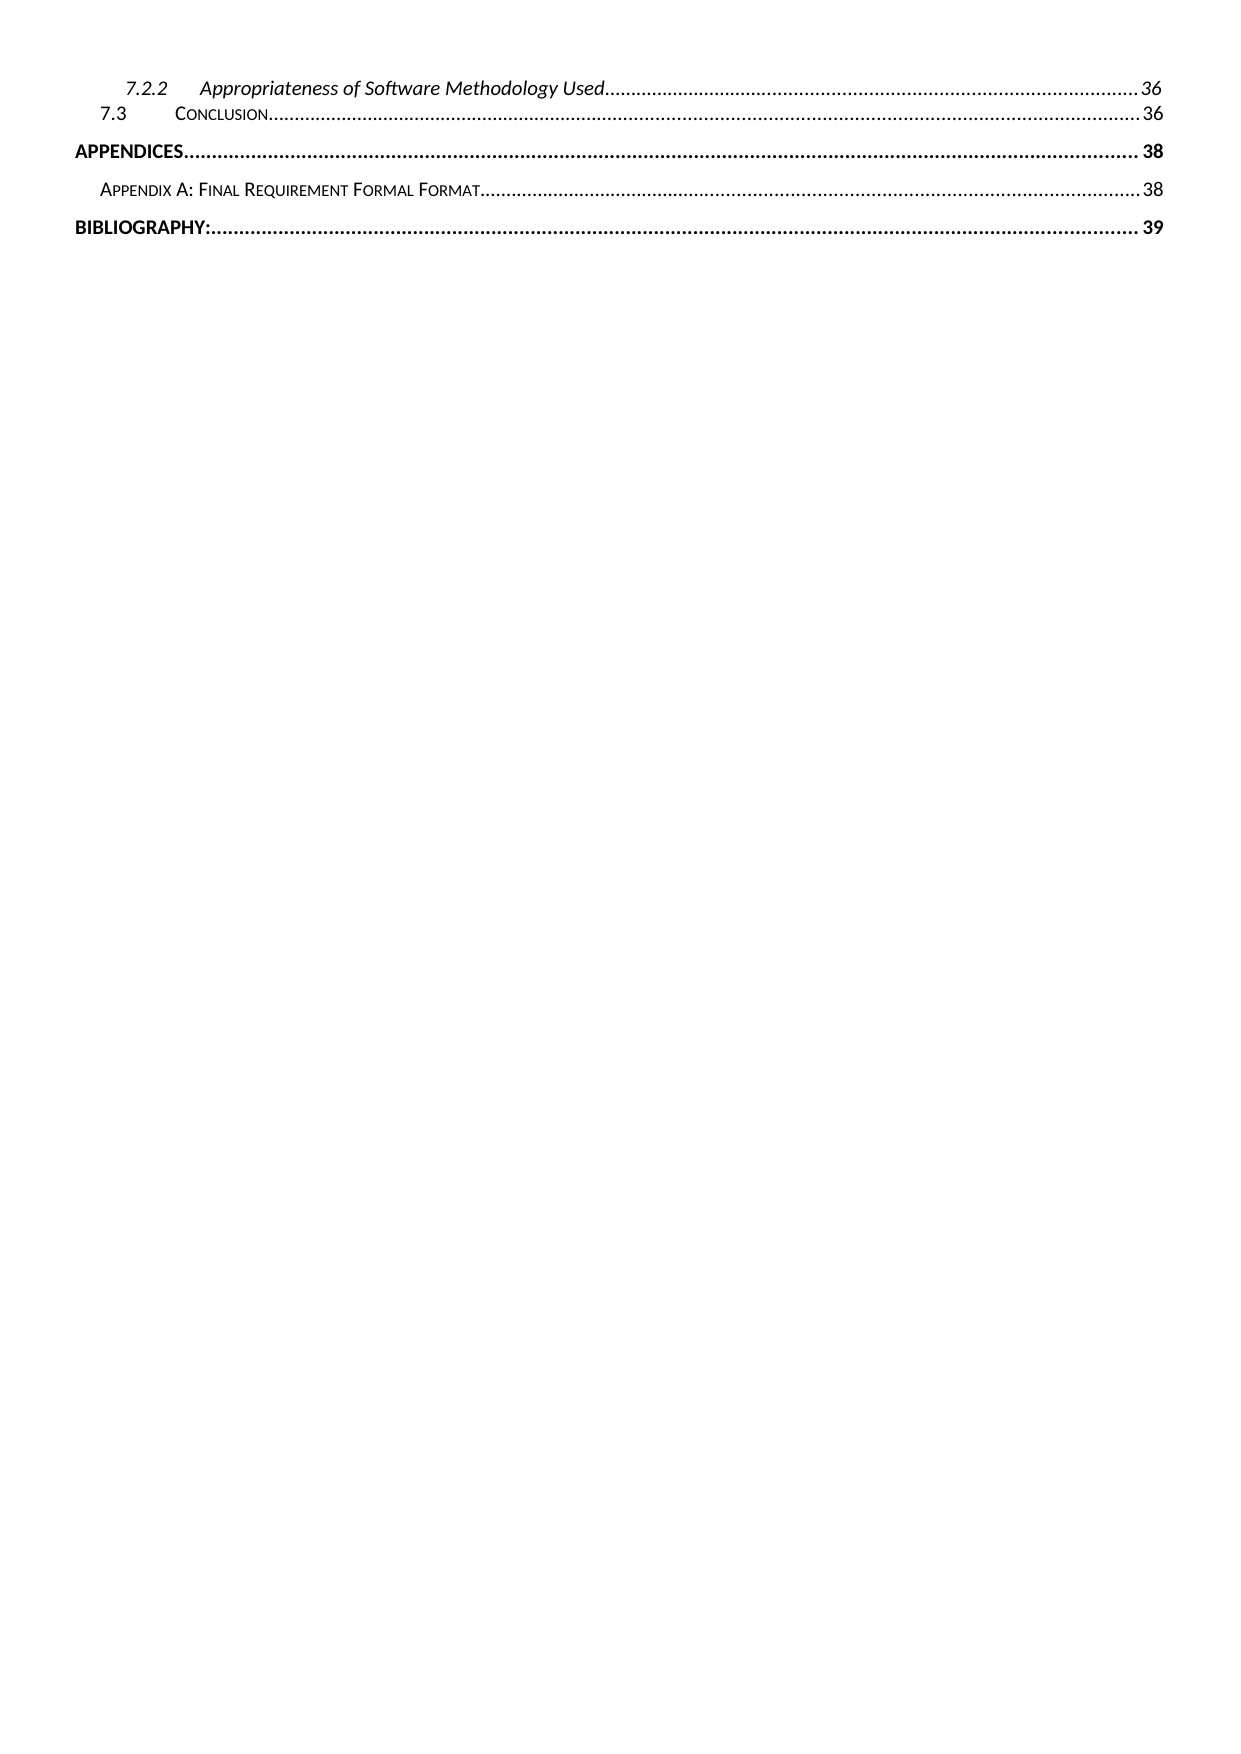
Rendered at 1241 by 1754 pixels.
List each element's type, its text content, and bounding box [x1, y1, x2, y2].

text Bibliography: 39 [75, 214, 1165, 239]
text Appendices 38 [75, 138, 1165, 164]
text Appendix A: Final Requirement Formal Format 38 [100, 176, 1165, 202]
text 7.3 Conclusion 36 [100, 100, 1165, 126]
text 7.2.2 Appropriateness of Software Methodology Used 36 [125, 75, 1165, 100]
